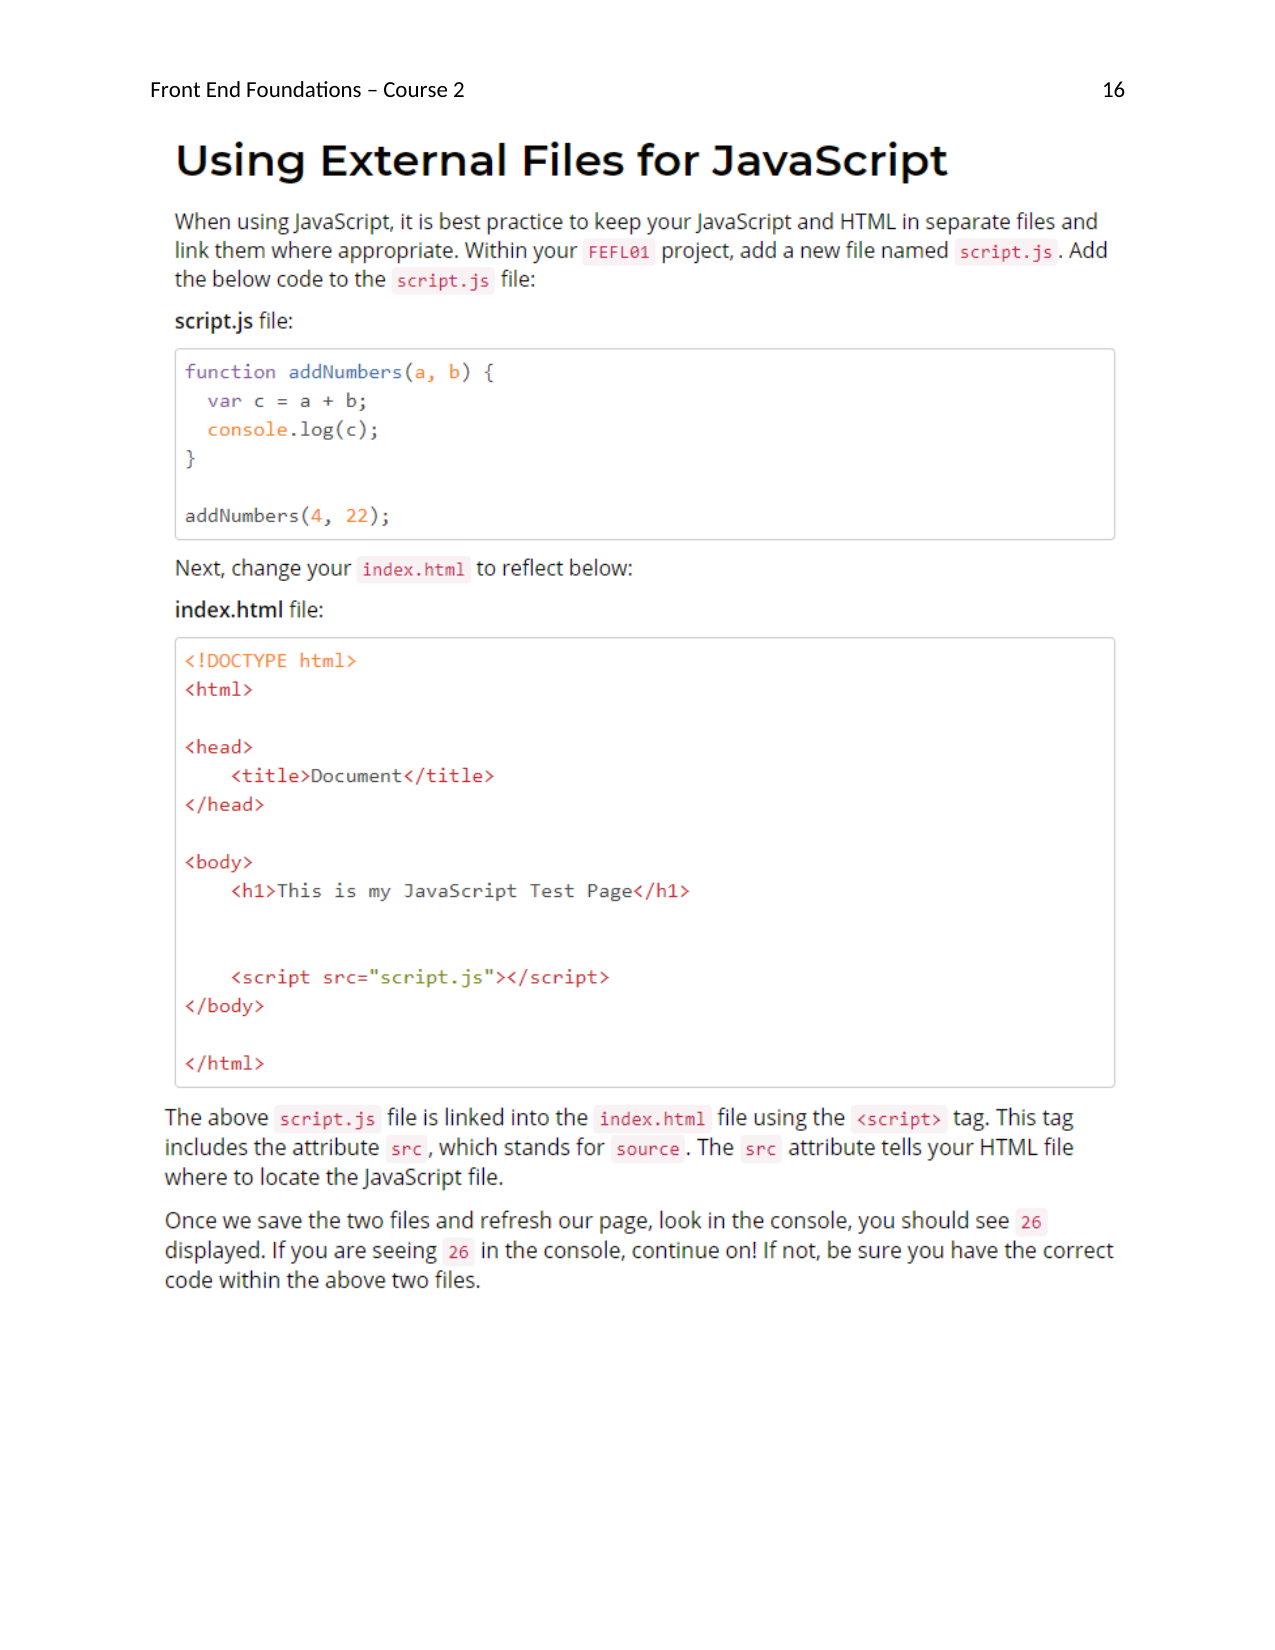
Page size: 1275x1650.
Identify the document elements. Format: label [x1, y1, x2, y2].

picture [150, 1097, 1125, 1299]
picture [150, 131, 1125, 1096]
